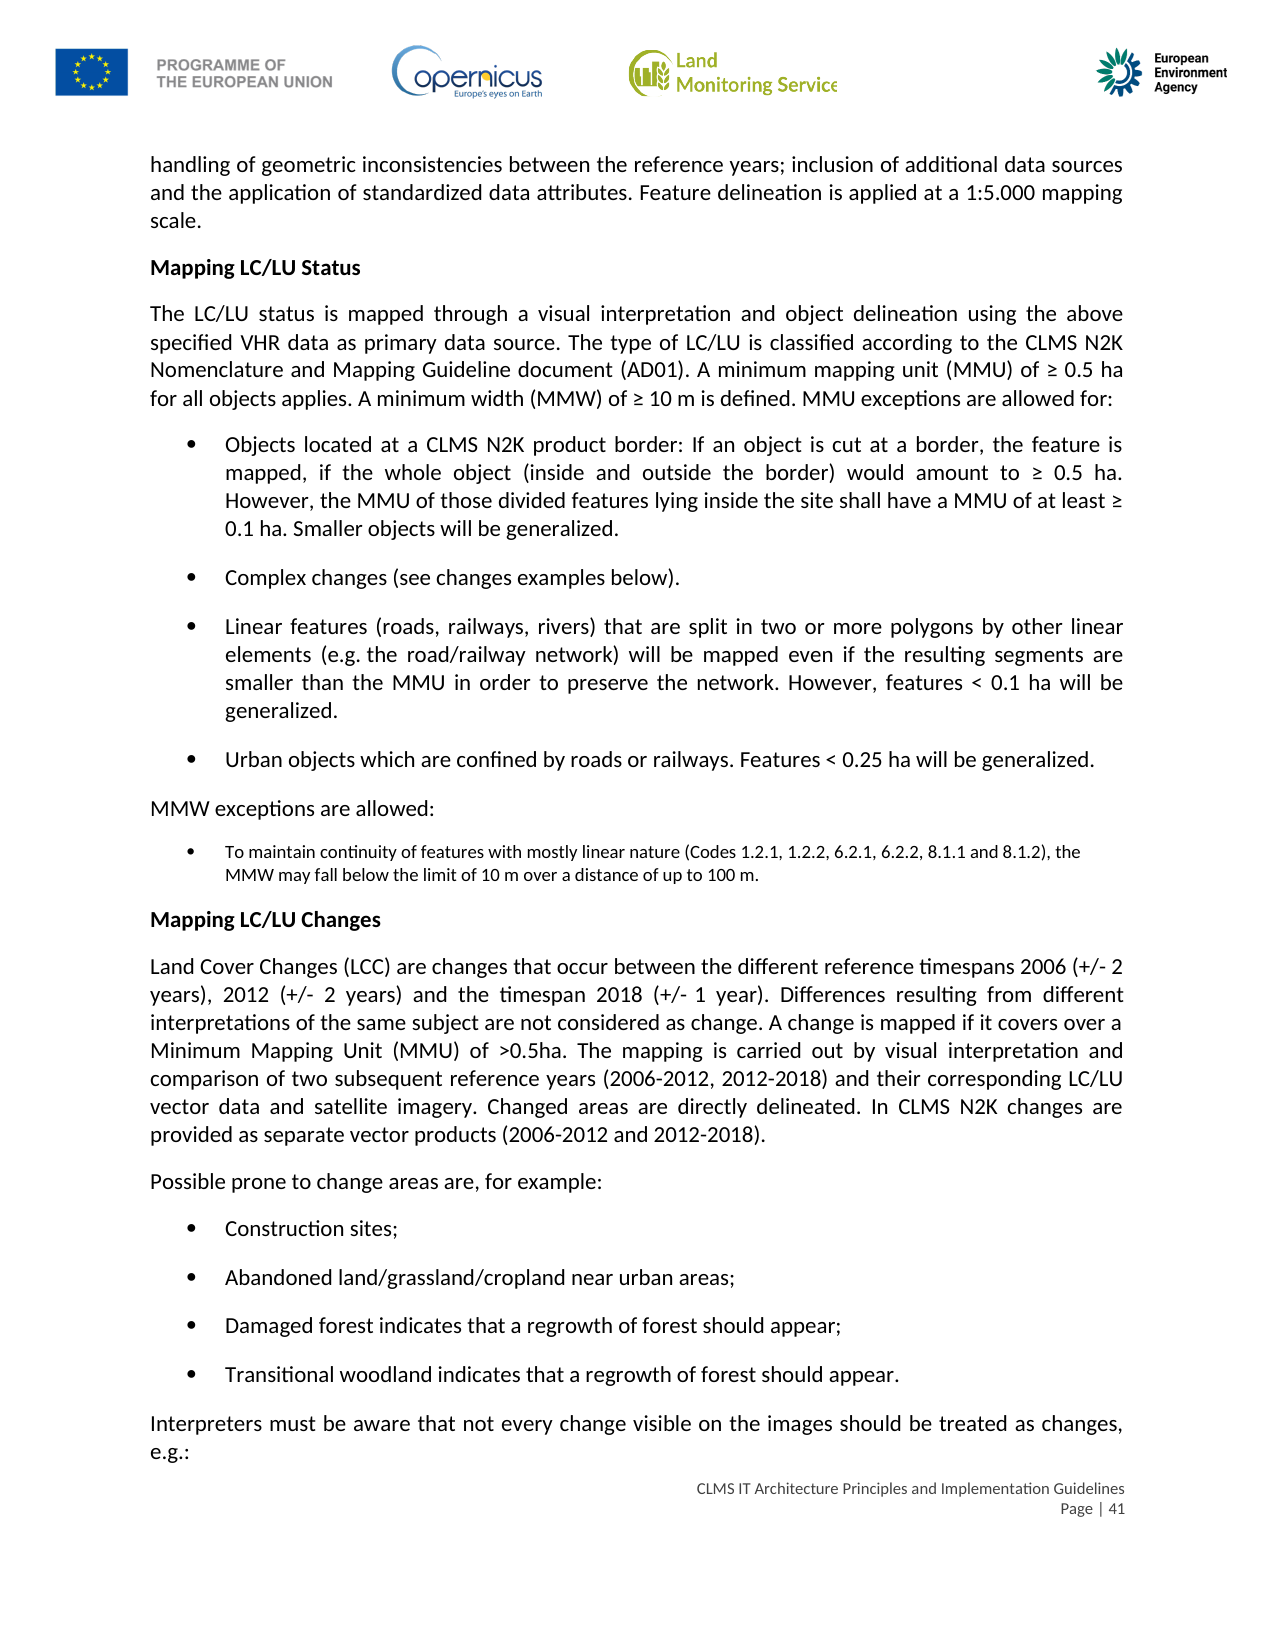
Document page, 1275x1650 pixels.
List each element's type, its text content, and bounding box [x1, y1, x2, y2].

text MMW exceptions are allowed: [150, 794, 1125, 822]
list Linear features (roads, railways, rivers) that are split in two or more polygons by other linear elements (e.g. the road/railway network) will be mapped even if the resulting segments are smaller than the MMU in order to preserve the network. However, features < 0.1 ha will be generalized. [187, 612, 1125, 724]
list Transitional woodland indicates that a regrowth of forest should appear. [187, 1360, 1125, 1388]
text Possible prone to change areas are, for example: [150, 1167, 1125, 1195]
list Complex changes (see changes examples below). [187, 563, 1125, 591]
picture [371, 15, 560, 130]
list Urban objects which are confined by roads or railways. Features < 0.25 ha will be generalized. [187, 745, 1125, 773]
list Construction sites; [187, 1214, 1125, 1242]
list To maintain continuity of features with mostly linear nature (Codes 1.2.1, 1.2.2, 6.2.1, 6.2.2, 8.1.1 and 8.1.2), the MMW may fall below the limit of 10 m over a distance of up to 100 m. [187, 841, 1125, 887]
picture [1094, 46, 1228, 97]
list Abandoned land/grassland/cropland near urban areas; [187, 1263, 1125, 1291]
text Mapping LC/LU Status [150, 253, 1125, 281]
picture [29, 21, 351, 124]
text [150, 150, 1125, 234]
picture [628, 50, 837, 97]
list Damaged forest indicates that a regrowth of forest should appear; [187, 1311, 1125, 1339]
text The LC/LU status is mapped through a visual interpretation and object delineation using the above specified VHR data as primary data source. The type of LC/LU is classified according to the CLMS N2K Nomenclature and Mapping Guideline document (AD01). A minimum mapping unit (MMU) of ≥ 0.5 ha for all objects applies. A minimum width (MMW) of ≥ 10 m is defined. MMU exceptions are allowed for: [150, 299, 1125, 412]
text Interpreters must be aware that not every change visible on the images should be treated as changes, e.g.: [150, 1409, 1125, 1465]
text Mapping LC/LU Changes [150, 905, 1125, 933]
list Objects located at a CLMS N2K product border: If an object is cut at a border, the feature is mapped, if the whole object (inside and outside the border) would amount to ≥ 0.5 ha. However, the MMU of those divided features lying inside the site shall have a MMU of at least ≥ 0.1 ha. Smaller objects will be generalized. [187, 430, 1125, 542]
text Land Cover Changes (LCC) are changes that occur between the different reference timespans 2006 (+/- 2 years), 2012 (+/- 2 years) and the timespan 2018 (+/- 1 year). Differences resulting from different interpretations of the same subject are not considered as change. A change is mapped if it covers over a Minimum Mapping Unit (MMU) of >0.5ha. The mapping is carried out by visual interpretation and comparison of two subsequent reference years (2006-2012, 2012-2018) and their corresponding LC/LU vector data and satellite imagery. Changed areas are directly delineated. In CLMS N2K changes are provided as separate vector products (2006-2012 and 2012-2018). [150, 952, 1125, 1148]
